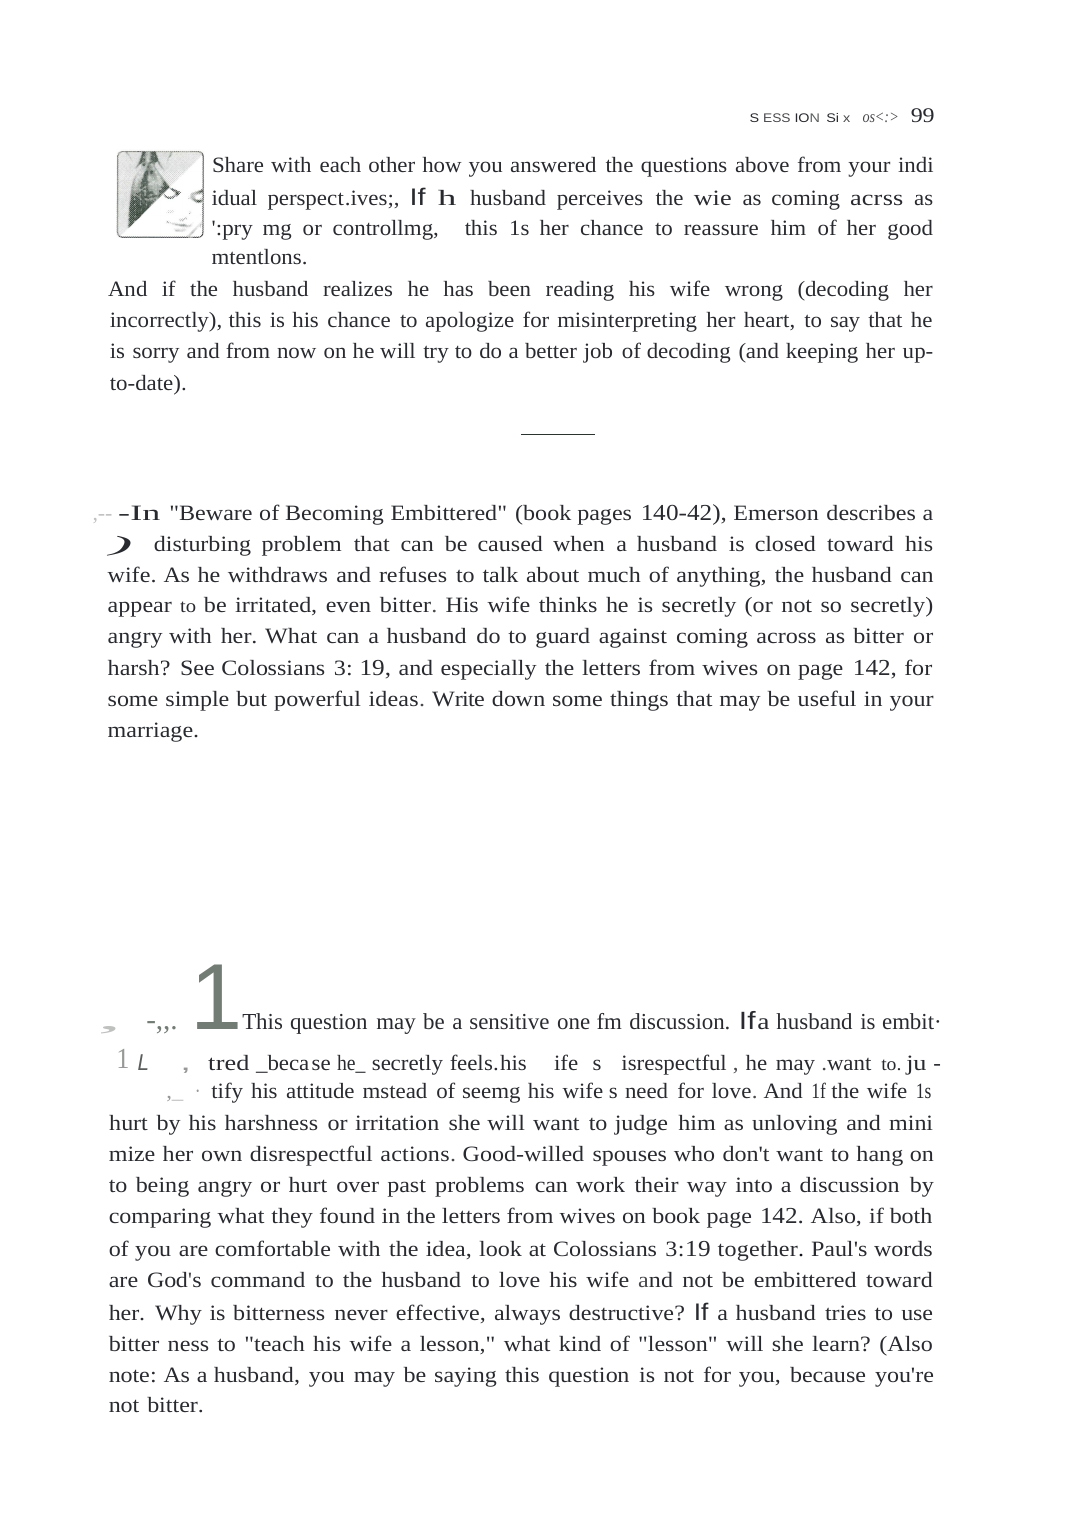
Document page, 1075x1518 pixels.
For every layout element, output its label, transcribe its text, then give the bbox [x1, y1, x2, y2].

picture [116, 149, 205, 238]
text ,-- -In "Beware of Becoming Embittered" (book pages 140-42), Emerson describes a [83, 499, 933, 525]
text ,_ · tify his attitude mstead of seemg his wife s need for love. And 1f the wife 1s [166, 1078, 946, 1103]
text hurt by his harshness or irritation she will want to judge him as unloving and mini­ mize her own disrespectful actions. Good-willed spouses who don't want to hang on to being angry or hurt over past problems can work their way into a discussion by comparing what they found in the letters from wives on book page 142. Also, if both of you are comfortable with the idea, look at Colossians 3:19 together. Paul's words are God's command to the husband to love his wife and not be embittered toward her. Why is bitterness never effective, always destructive? If a husband tries to use bitter­ ness to "teach his wife a lesson," what kind of "lesson" will she learn? (Also note: As a husband, you may be saying this question is not for you, because you're not bitter. [108, 1110, 934, 1418]
text And if the husband realizes he has been reading his wife wrong (decoding her incorrectly), this is his chance to apologize for misinterpreting her heart, to say that he is sorry and from now on he will try to do a better job of decoding (and keeping her up-to-date). [108, 276, 933, 395]
text 1 L , tred _becase he_ secretly feels.his ife s isrespectful , he may .want to. ju - [116, 1049, 946, 1075]
text S ESS ION Si x os<:> 99 [83, 103, 934, 127]
text ) disturbing problem that can be caused when a husband is closed toward his wife. As he withdraws and refuses to talk about much of anything, the husband can appear to be irritated, even bitter. His wife thinks he is secretly (or not so secretly) angry with her. What can a husband do to guard against coming across as bitter or harsh? See Colossians 3: 19, and especially the letters from wives on page 142, for some simple but powerful ideas. Write down some things that may be useful in your marriage. [107, 531, 933, 742]
subtitle , -,,. 1This question may be a sensitive one fm discussion. Ifa husband is embit· [97, 951, 946, 1049]
text Share with each other how you answered the questions above from your indi­ idual perspect.ives;, If h husband perceives the wie as coming acrss as ':pry­ mg or controllmg, this 1s her chance to reassure him of her good mtentlons. [211, 152, 934, 269]
